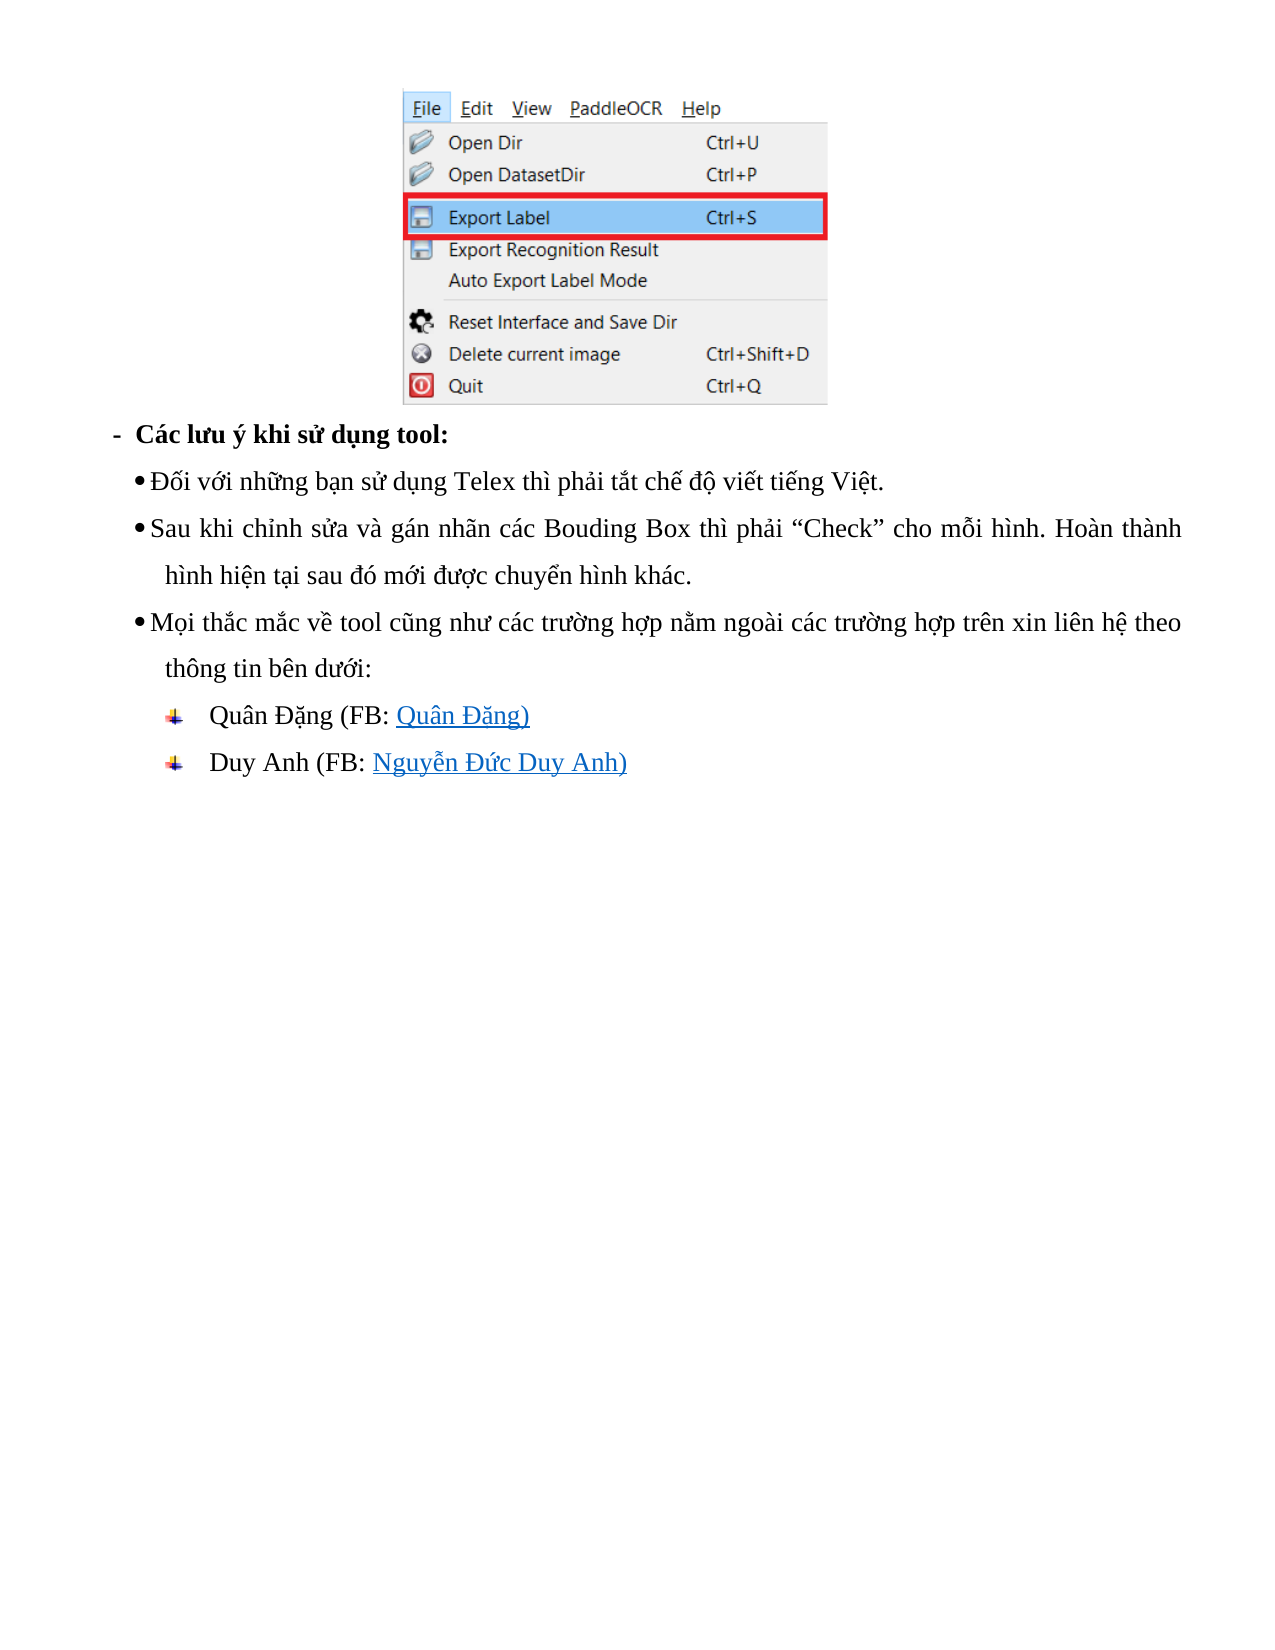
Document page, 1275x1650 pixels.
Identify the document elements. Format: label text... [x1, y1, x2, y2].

list Các lưu ý khi sử dụng tool: [112, 419, 1184, 450]
list Sau khi chỉnh sửa và gán nhãn các Bouding Box thì phải “Check” cho mỗi hình. Hoàn thành hình hiện tại sau đó mới được chuyển hình khác. [135, 512, 1184, 590]
list Đối với những bạn sử dụng Telex thì phải tắt chế độ viết tiếng Việt. [135, 465, 1184, 497]
list Mọi thắc mắc về tool cũng như các trường hợp nằm ngoài các trường hợp trên xin liên hệ theo thông tin bên dưới: [135, 606, 1184, 683]
list Duy Anh (FB: Nguyễn Đức Duy Anh) [165, 746, 1125, 777]
list Quân Đặng (FB: Quân Đặng) [165, 699, 1125, 730]
picture [402, 88, 828, 405]
picture [165, 754, 183, 771]
picture [165, 707, 183, 725]
